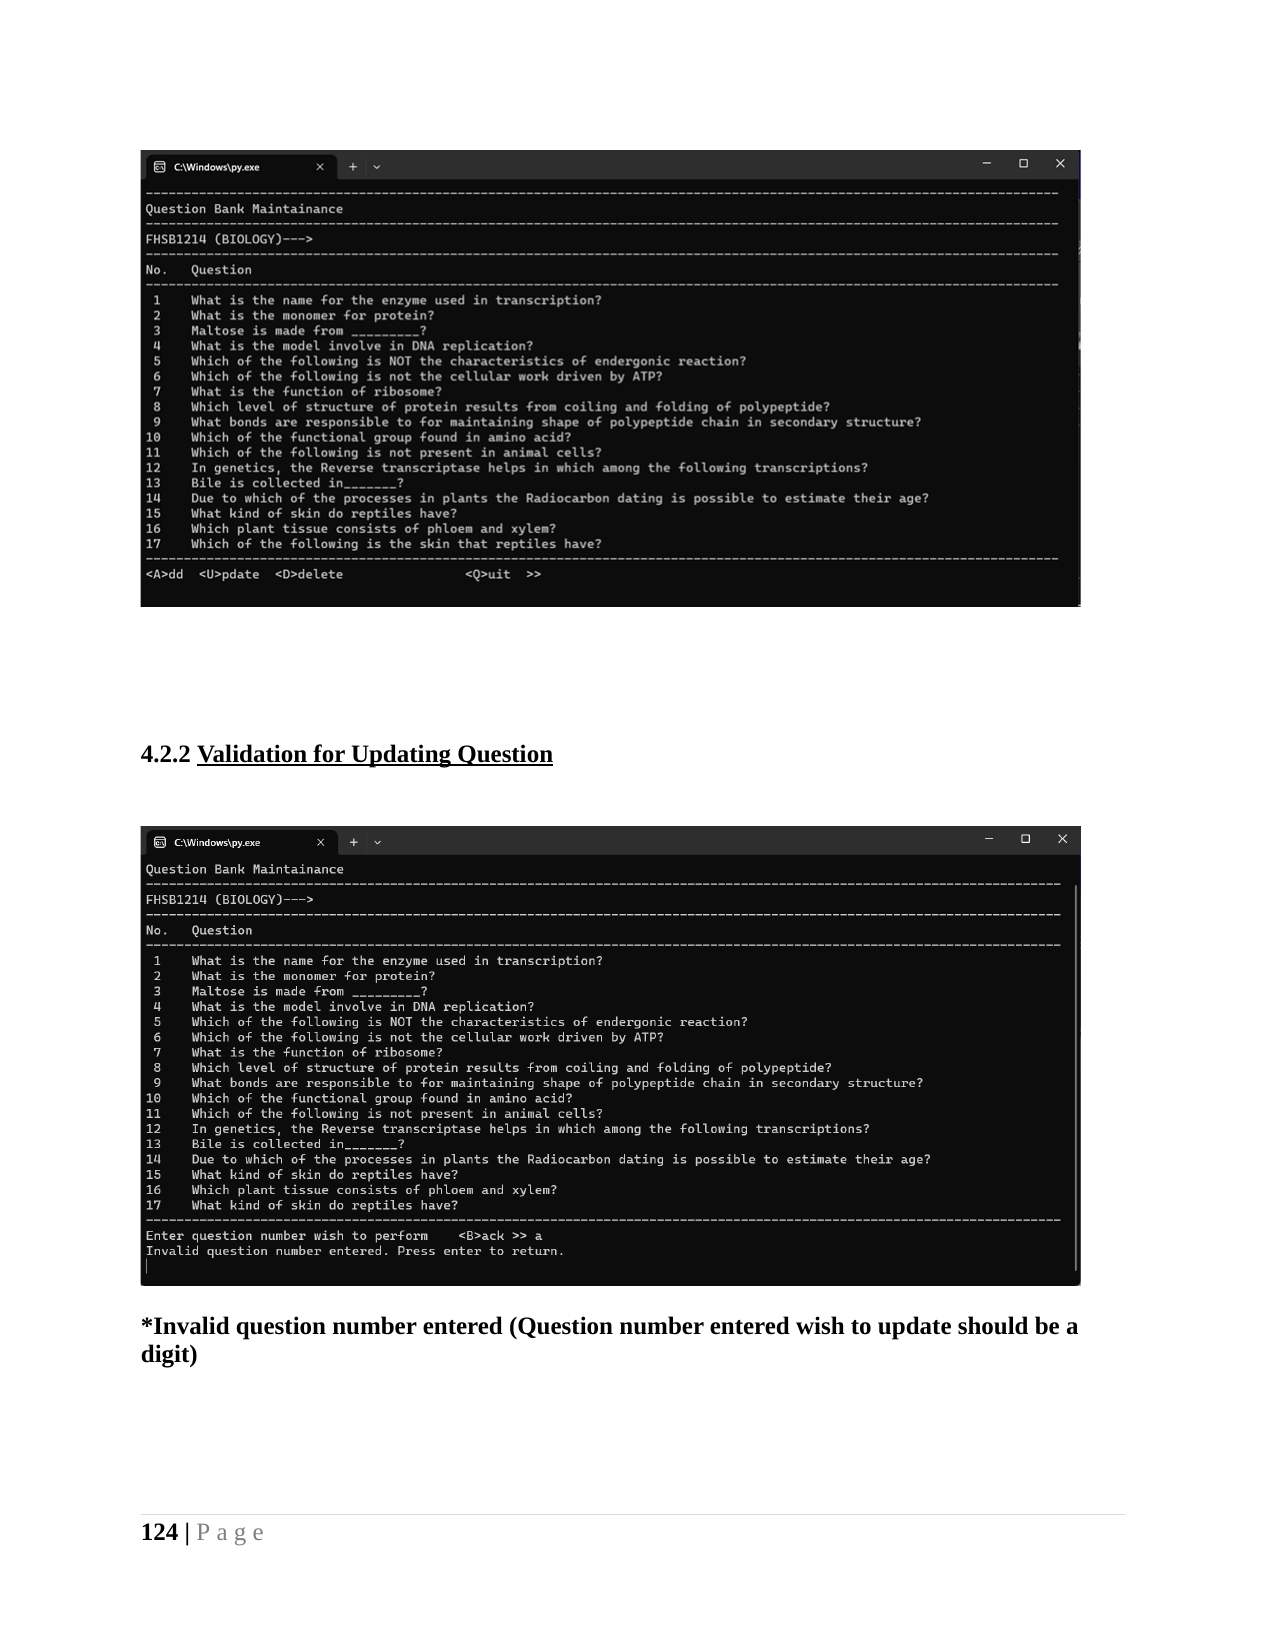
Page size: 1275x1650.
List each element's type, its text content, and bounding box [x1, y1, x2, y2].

picture [140, 826, 1081, 1286]
picture [140, 150, 1081, 607]
title 4.2.2 Validation for Updating Question [141, 739, 1125, 768]
title *Invalid question number entered (Question number entered wish to update should be a digit) [141, 1311, 1125, 1368]
